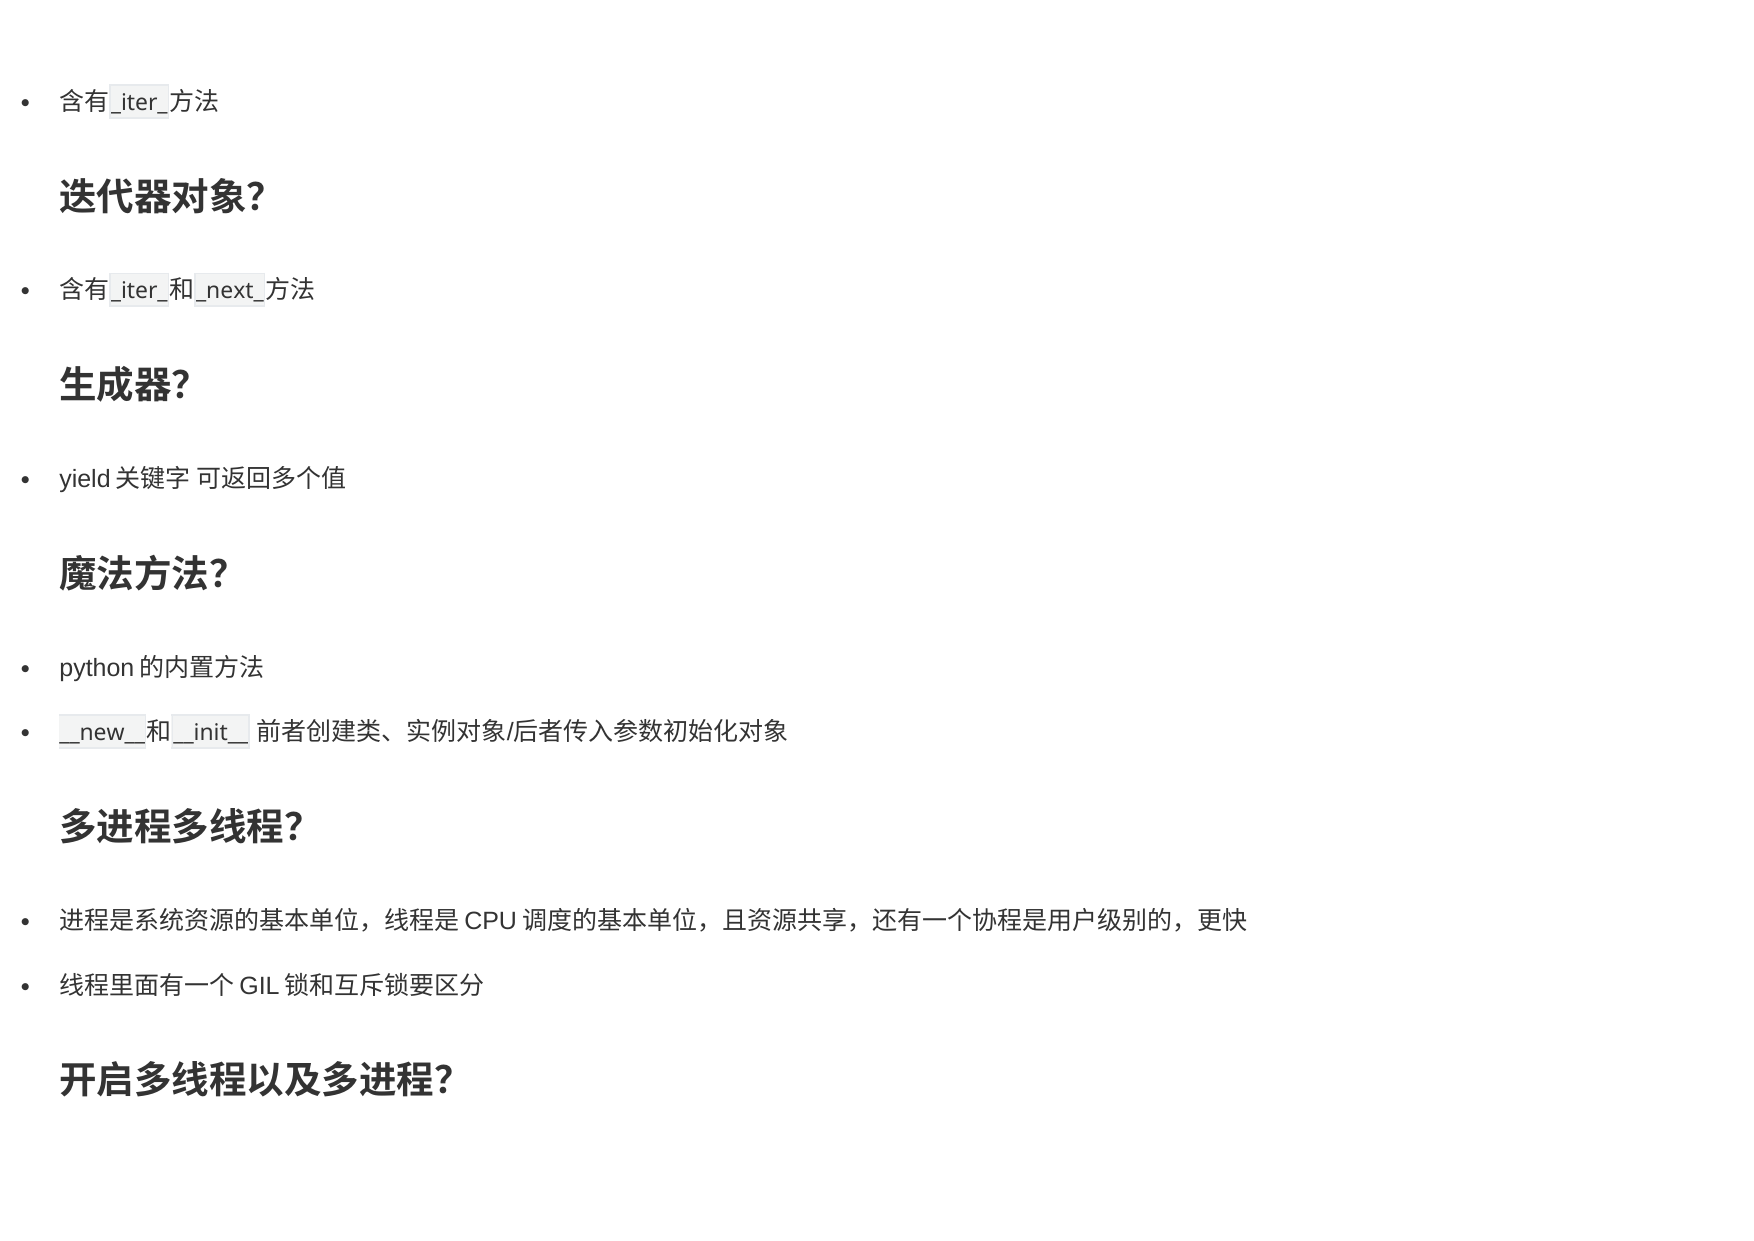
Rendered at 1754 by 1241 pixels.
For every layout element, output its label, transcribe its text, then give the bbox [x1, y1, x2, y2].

list yield关键字 可返回多个值 [22, 444, 1695, 509]
text 迭代器对象？ [59, 162, 1695, 227]
text 多进程多线程？ [59, 792, 1695, 857]
list 线程里面有一个GIL锁和互斥锁要区分 [22, 951, 1695, 1016]
text 开启多线程以及多进程？ [59, 1045, 1695, 1110]
list 含有_iter_和_next_方法 [22, 256, 1695, 321]
text 生成器？ [59, 350, 1695, 415]
list python的内置方法 [22, 633, 1695, 698]
list 进程是系统资源的基本单位，线程是CPU调度的基本单位，且资源共享，还有一个协程是用户级别的，更快 [22, 886, 1695, 951]
text 魔法方法？ [59, 538, 1695, 603]
list __new__和__init__ 前者创建类、实例对象/后者传入参数初始化对象 [22, 698, 1695, 763]
list 含有_iter_方法 [22, 68, 1695, 133]
